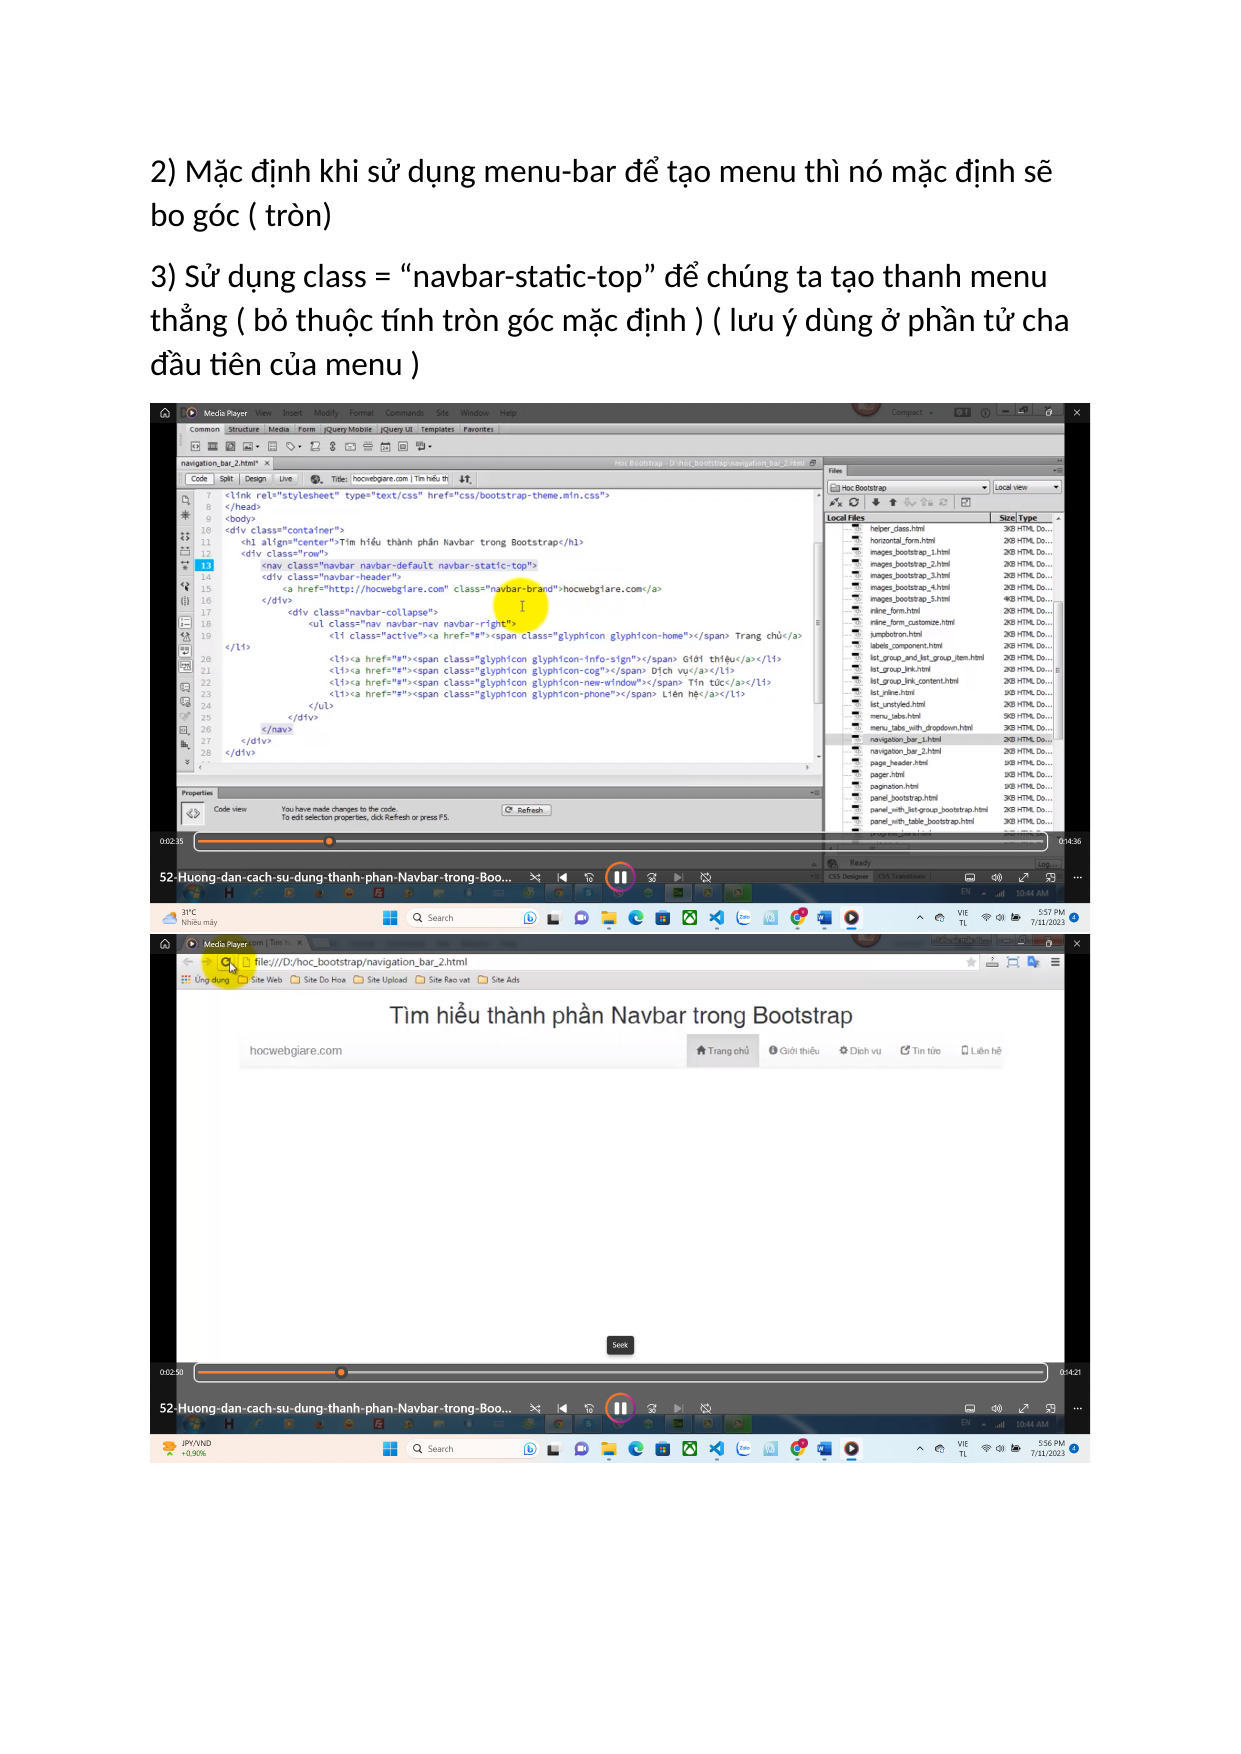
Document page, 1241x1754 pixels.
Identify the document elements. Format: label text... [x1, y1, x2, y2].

picture [150, 403, 1091, 932]
picture [150, 934, 1091, 1463]
text 3) Sử dụng class = “navbar-static-top” để chúng ta tạo thanh menu thẳng ( bỏ thuộc tính tròn góc mặc định ) ( lưu ý dùng ở phần tử cha đầu tiên của menu ) [150, 254, 1090, 383]
text 2) Mặc định khi sử dụng menu-bar để tạo menu thì nó mặc định sẽ bo góc ( tròn) [150, 150, 1090, 235]
